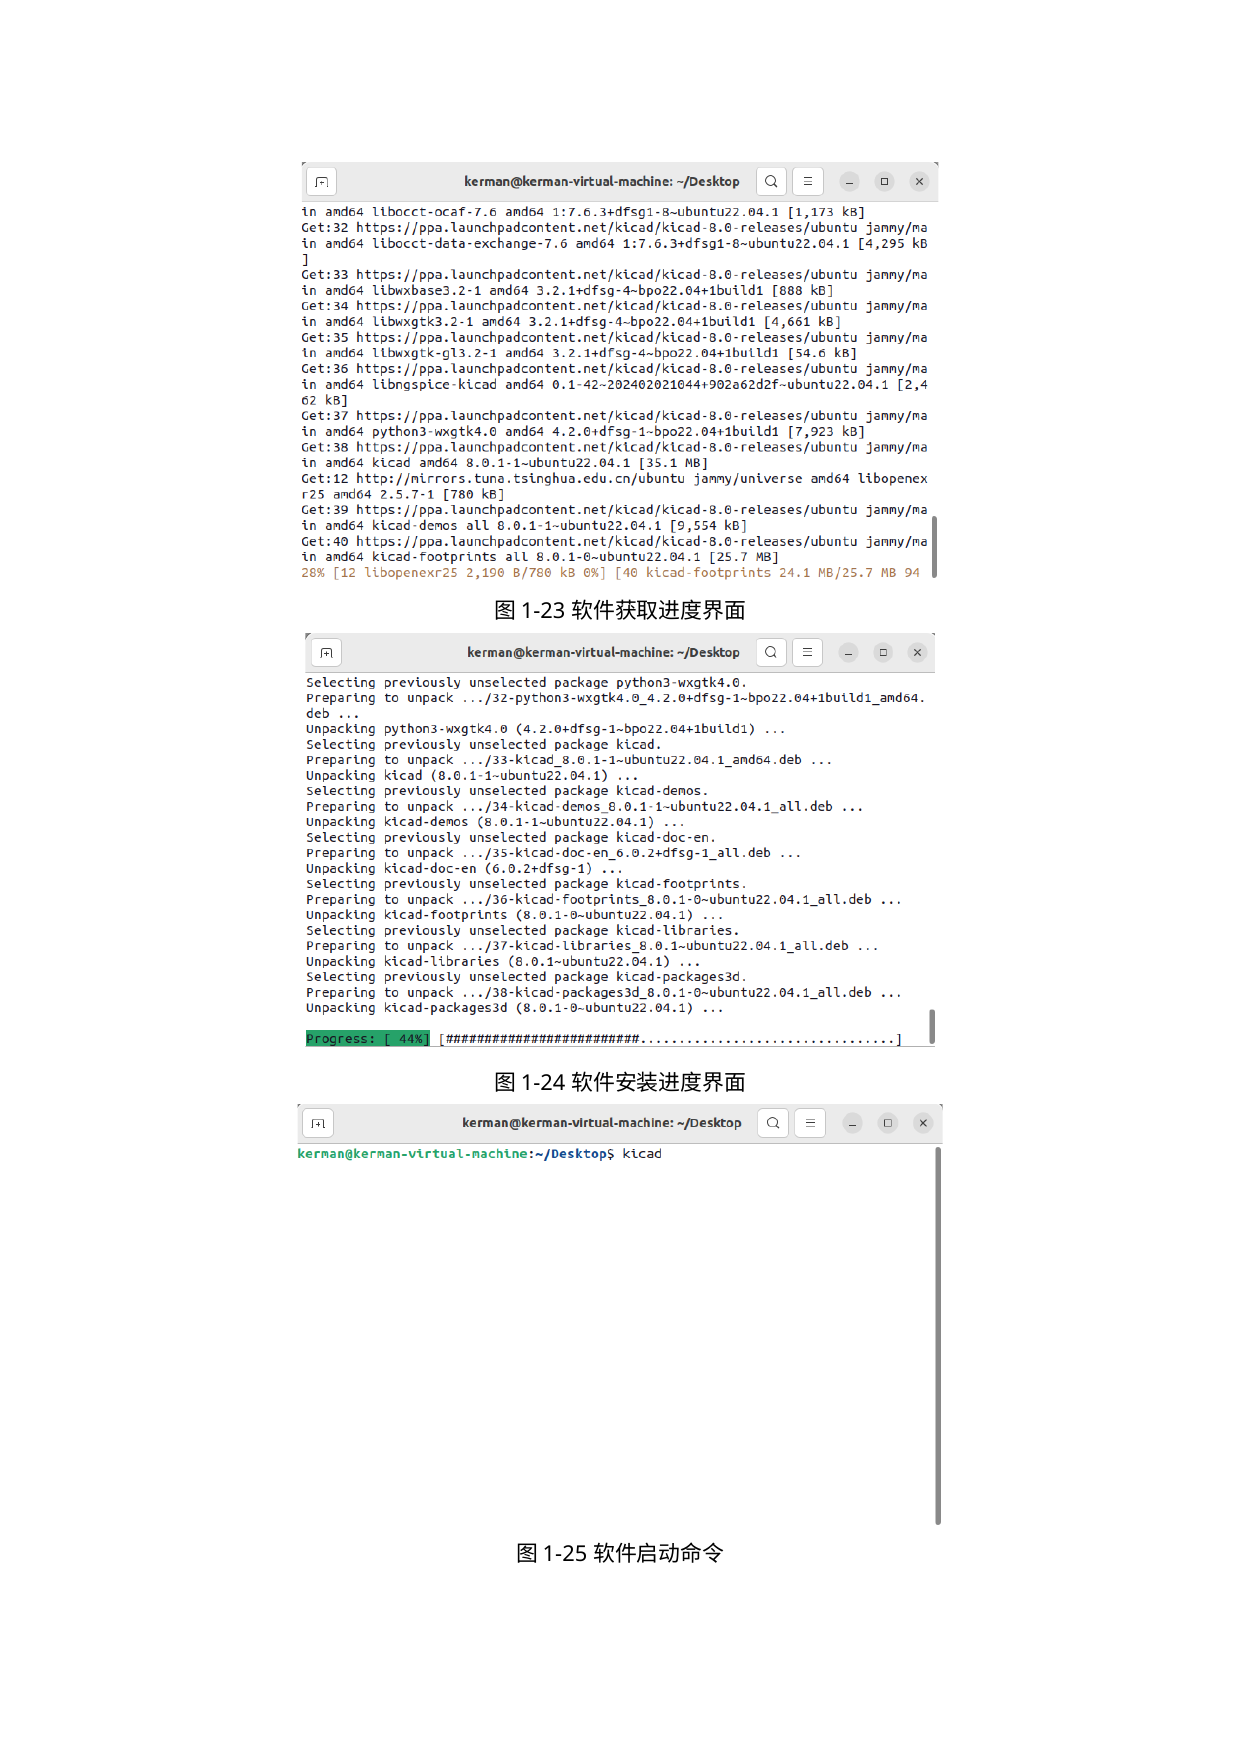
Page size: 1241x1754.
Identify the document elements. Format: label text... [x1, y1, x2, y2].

text 图1-25 软件启动命令 [165, 1536, 1075, 1568]
picture [301, 162, 939, 580]
text 图1-23 软件获取进度界面 [165, 593, 1075, 625]
text 图1-24 软件安装进度界面 [165, 1064, 1075, 1097]
picture [297, 1104, 943, 1527]
picture [305, 633, 935, 1047]
